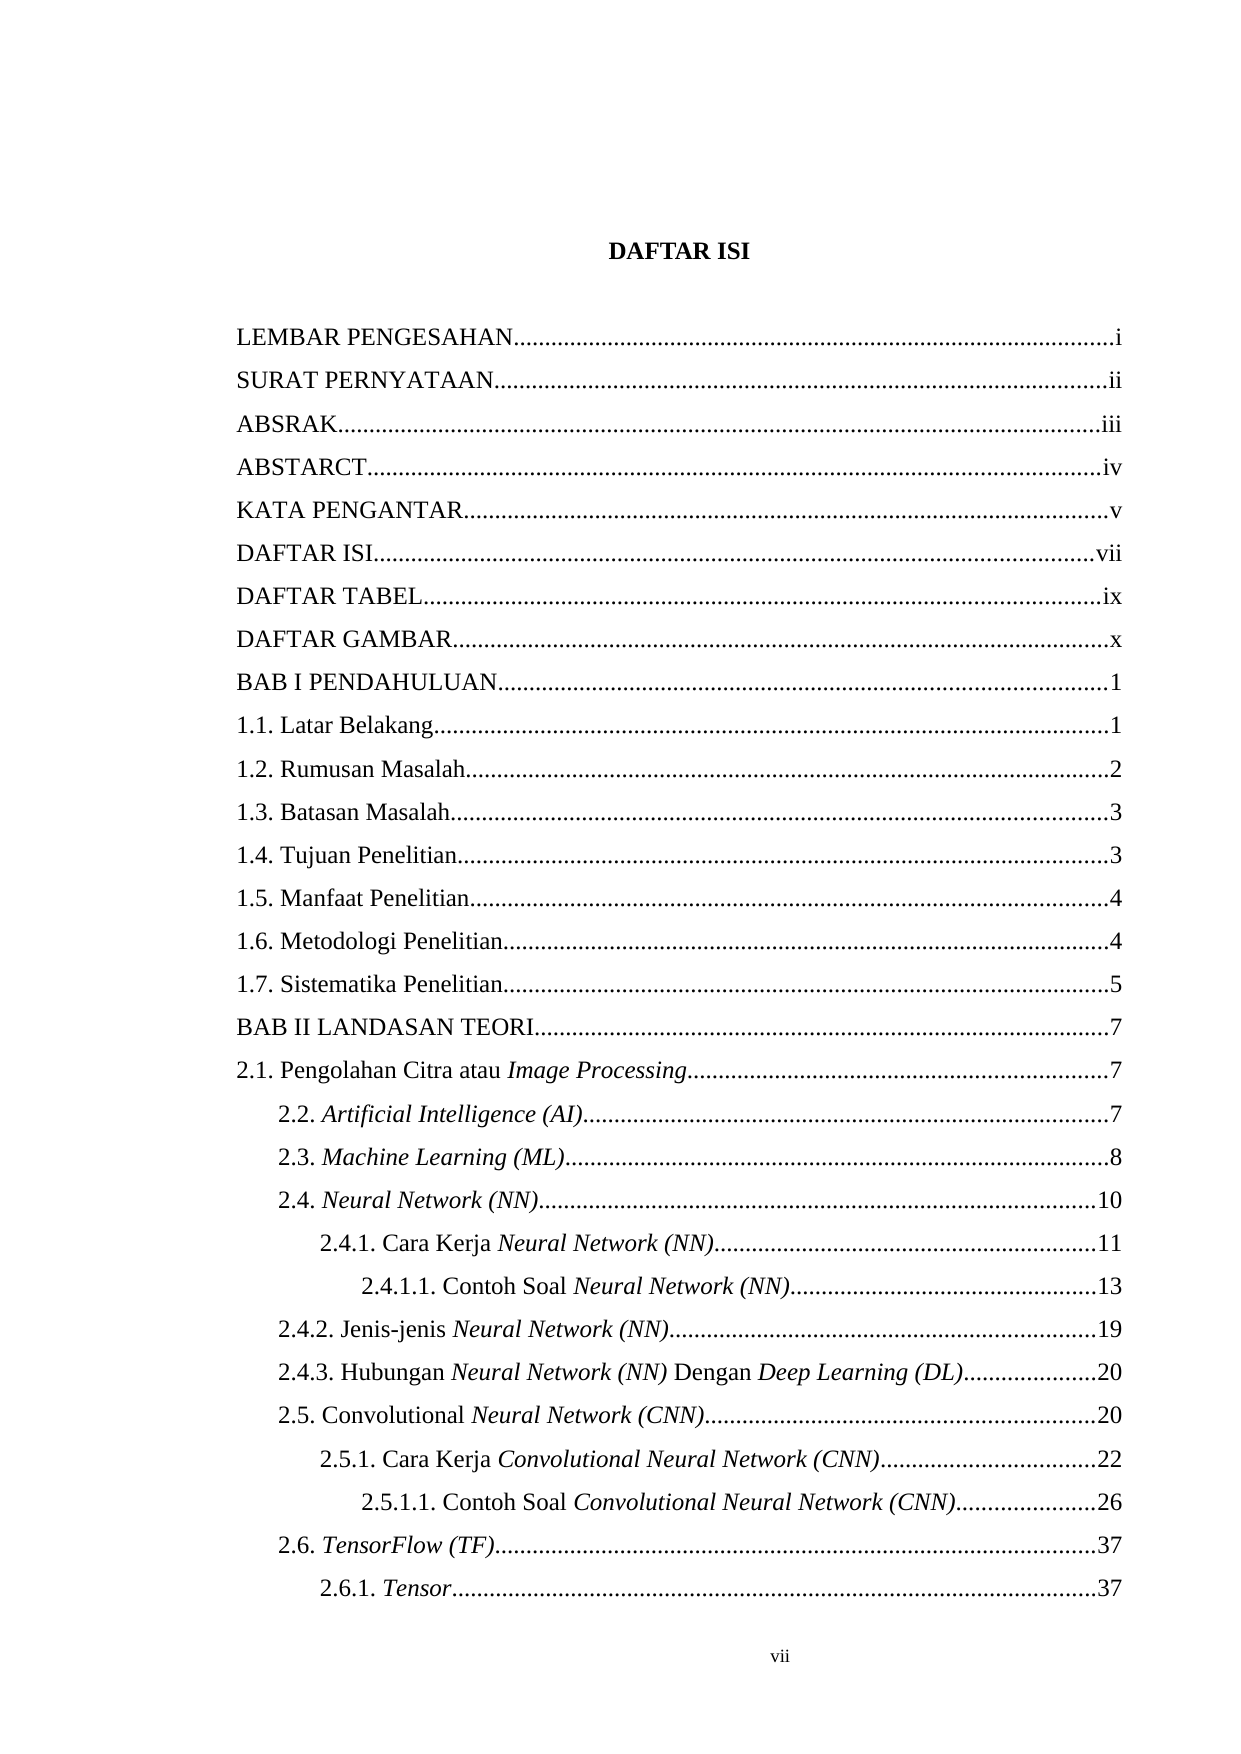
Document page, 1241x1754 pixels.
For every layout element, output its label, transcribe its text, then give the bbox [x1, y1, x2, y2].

subtitle DAFTAR ISI [236, 236, 1122, 265]
